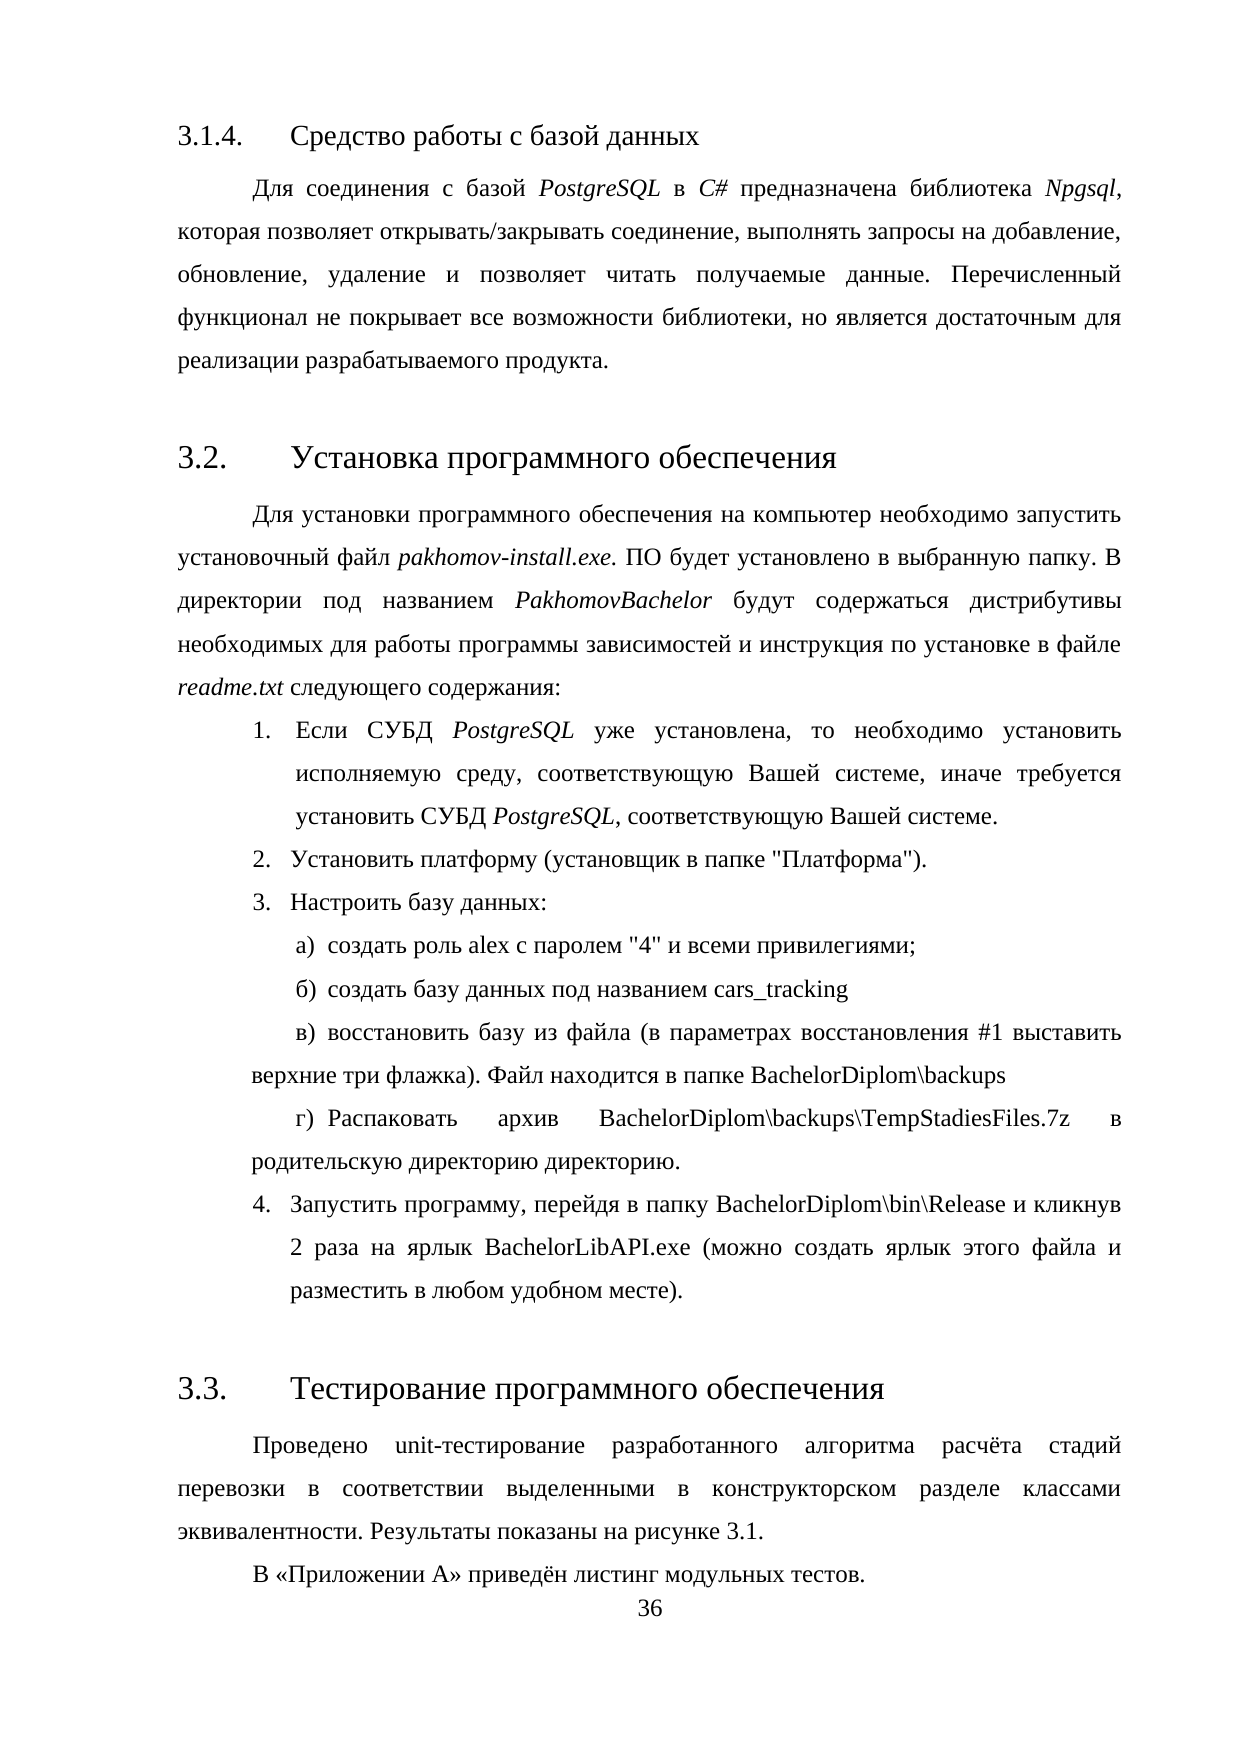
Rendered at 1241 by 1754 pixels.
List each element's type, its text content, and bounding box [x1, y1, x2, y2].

list восстановить базу из файла (в параметрах восстановления #1 выставить верхние три флажка). Файл находится в папке BachelorDiplom\backups [251, 1017, 1122, 1089]
list Если СУБД PostgreSQL уже установлена, то необходимо установить исполняемую среду, соответствующую Вашей системе, иначе требуется установить СУБД PostgreSQL, соответствующую Вашей системе. [252, 715, 1122, 830]
text Проведено unit-тестирование разработанного алгоритма расчёта стадий перевозки в соответствии выделенными в конструкторском разделе классами эквивалентности. Результаты показаны на рисунке 3.1. [177, 1430, 1122, 1545]
text Для соединения с базой PostgreSQL в C# предназначена библиотека Npgsql, которая позволяет открывать/закрывать соединение, выполнять запросы на добавление, обновление, удаление и позволяет читать получаемые данные. Перечисленный функционал не покрывает все возможности библиотеки, но является достаточным для реализации разрабатываемого продукта. [177, 173, 1122, 374]
list Установить платформу (установщик в папке "Платформа"). [252, 844, 1122, 873]
list Настроить базу данных: [252, 887, 1122, 916]
text В «Приложении А» приведён листинг модульных тестов. [177, 1559, 1122, 1588]
subtitle Средство работы с базой данных [177, 118, 1122, 152]
list Запустить программу, перейдя в папку BachelorDiplom\bin\Release и кликнув 2 раза на ярлык BachelorLibAPI.exe (можно создать ярлык этого файла и разместить в любом удобном месте). [252, 1189, 1122, 1304]
text Для установки программного обеспечения на компьютер необходимо запустить установочный файл pakhomov-install.exe. ПО будет установлено в выбранную папку. В директории под названием PakhomovBachelor будут содержаться дистрибутивы необходимых для работы программы зависимостей и инструкция по установке в файле readme.txt следующего содержания: [177, 499, 1122, 701]
list Распаковать архив BachelorDiplom\backups\TempStadiesFiles.7z в родительскую директорию директорию. [251, 1103, 1122, 1175]
subtitle Установка программного обеспечения [177, 438, 1122, 476]
subtitle Тестирование программного обеспечения [177, 1368, 1122, 1406]
list создать роль alex с паролем "4" и всеми привилегиями; [251, 931, 1122, 959]
list создать базу данных под названием cars_tracking [251, 974, 1122, 1002]
